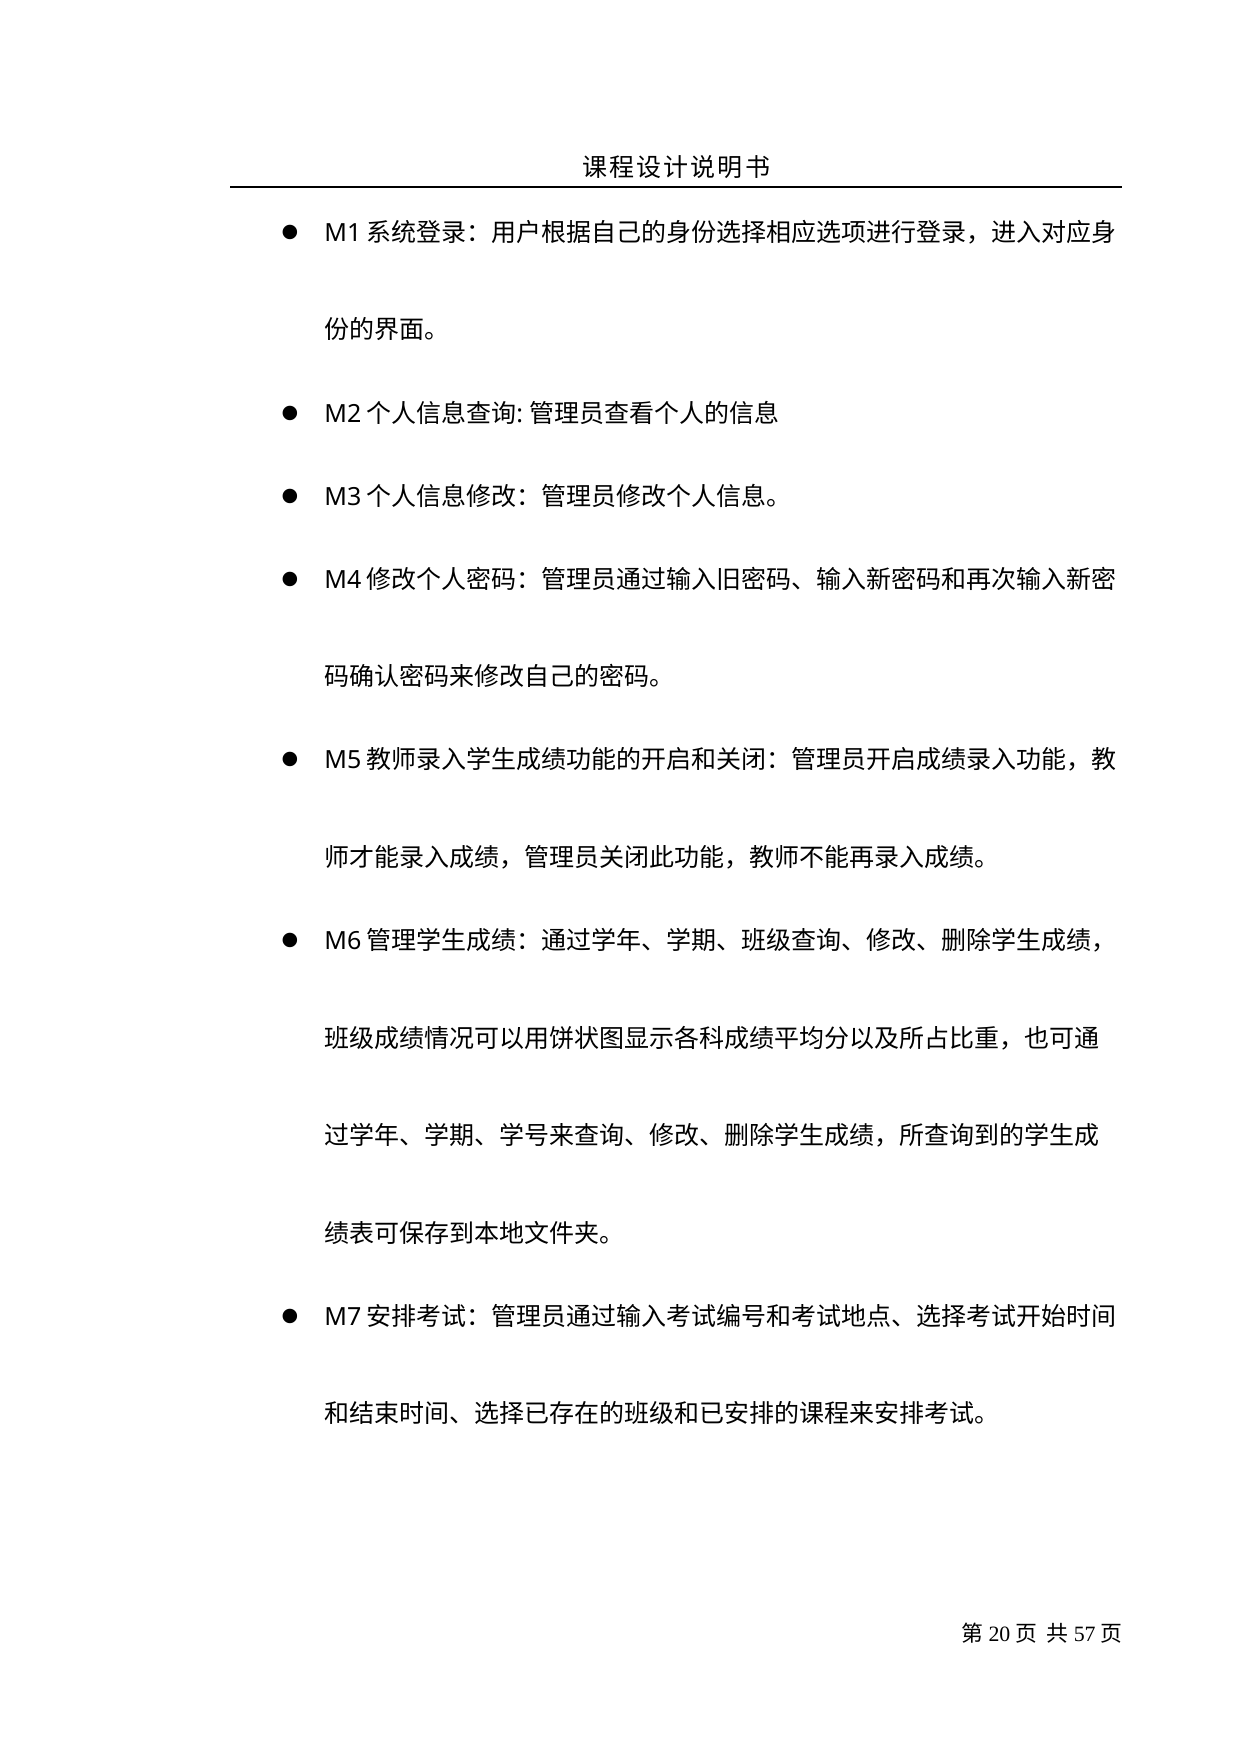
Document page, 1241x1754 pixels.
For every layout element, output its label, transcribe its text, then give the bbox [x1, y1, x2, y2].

list M1系统登录：用户根据自己的身份选择相应选项进行登录，进入对应身份的界面。 [280, 198, 1122, 361]
list M4修改个人密码：管理员通过输入旧密码、输入新密码和再次输入新密码确认密码来修改自己的密码。 [280, 545, 1122, 707]
list M2个人信息查询: 管理员查看个人的信息 [280, 379, 1122, 444]
list M5教师录入学生成绩功能的开启和关闭：管理员开启成绩录入功能，教师才能录入成绩，管理员关闭此功能，教师不能再录入成绩。 [280, 726, 1122, 888]
list M7安排考试：管理员通过输入考试编号和考试地点、选择考试开始时间和结束时间、选择已存在的班级和已安排的课程来安排考试。 [280, 1282, 1122, 1444]
list M6管理学生成绩：通过学年、学期、班级查询、修改、删除学生成绩，班级成绩情况可以用饼状图显示各科成绩平均分以及所占比重，也可通过学年、学期、学号来查询、修改、删除学生成绩，所查询到的学生成绩表可保存到本地文件夹。 [280, 906, 1122, 1264]
list M3个人信息修改：管理员修改个人信息。 [280, 462, 1122, 527]
